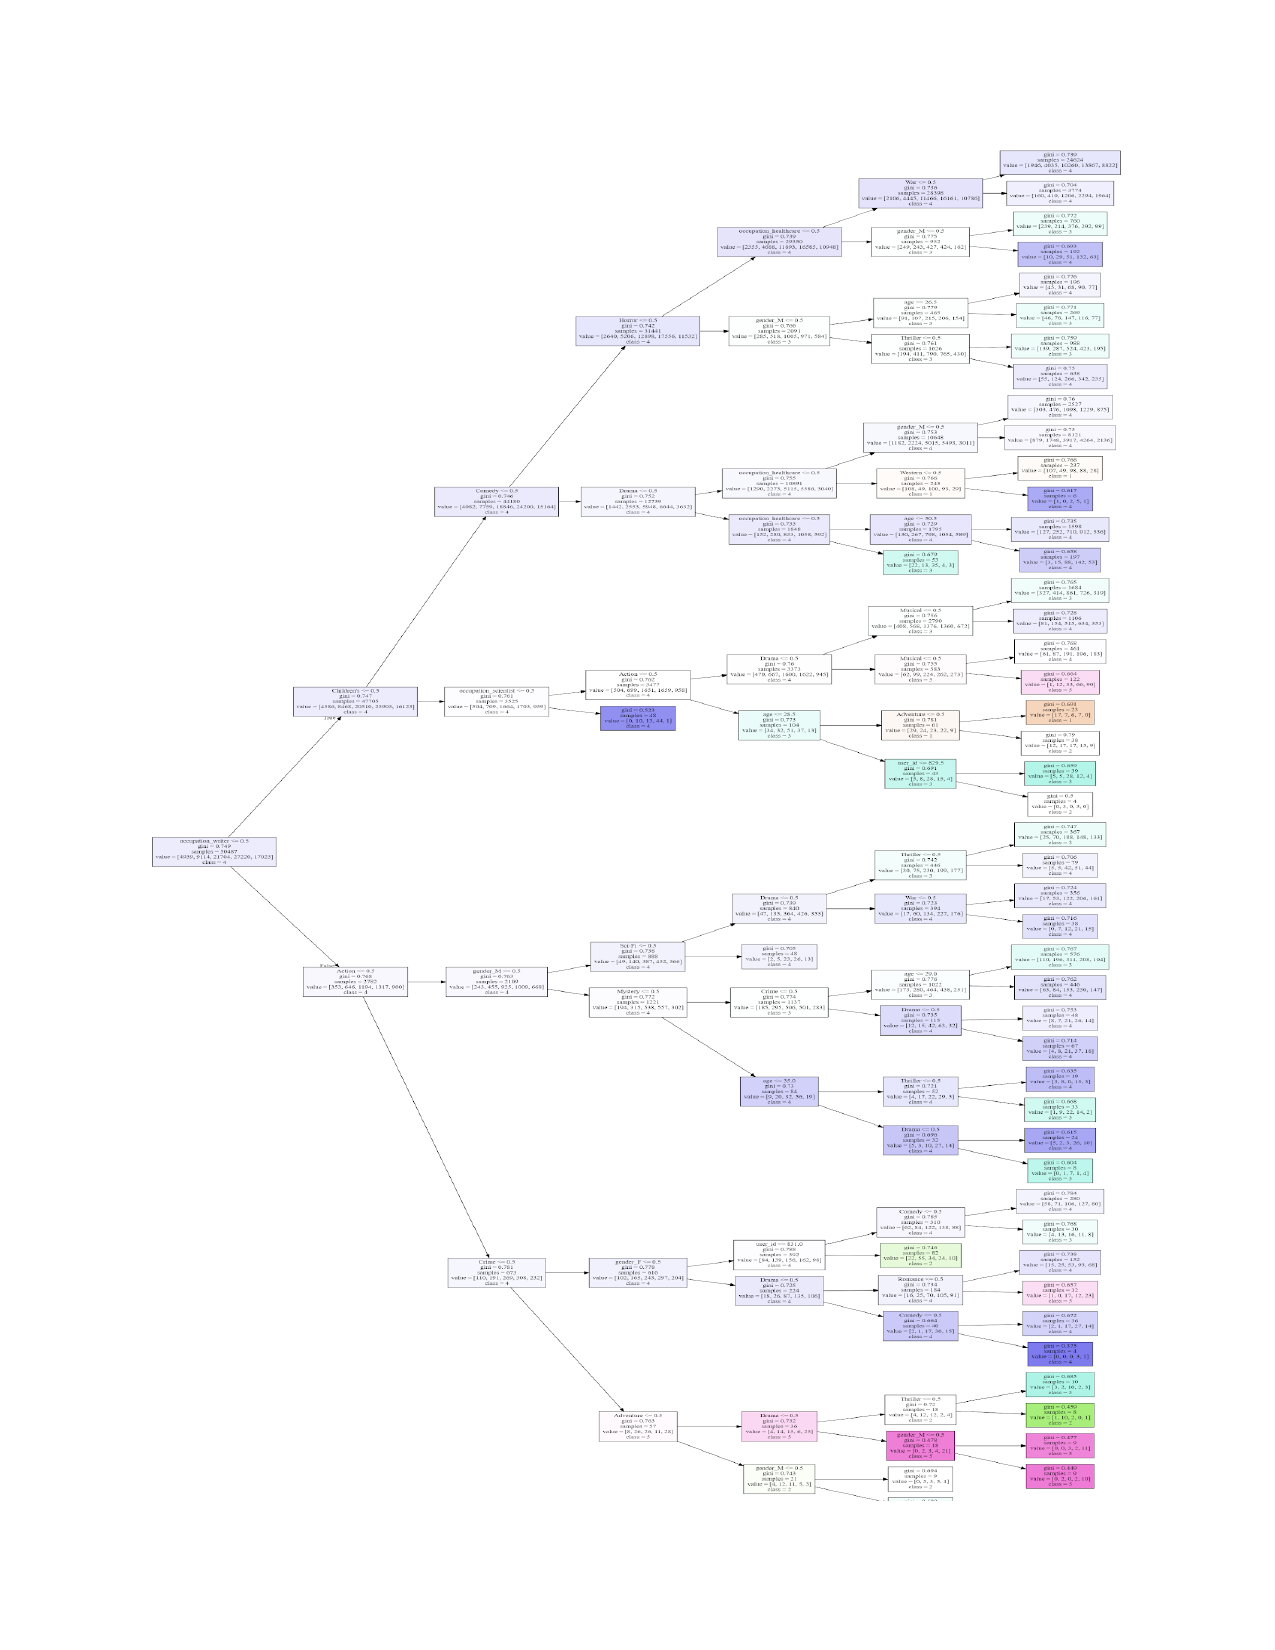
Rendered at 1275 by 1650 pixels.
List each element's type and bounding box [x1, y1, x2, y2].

picture [150, 150, 1122, 1501]
